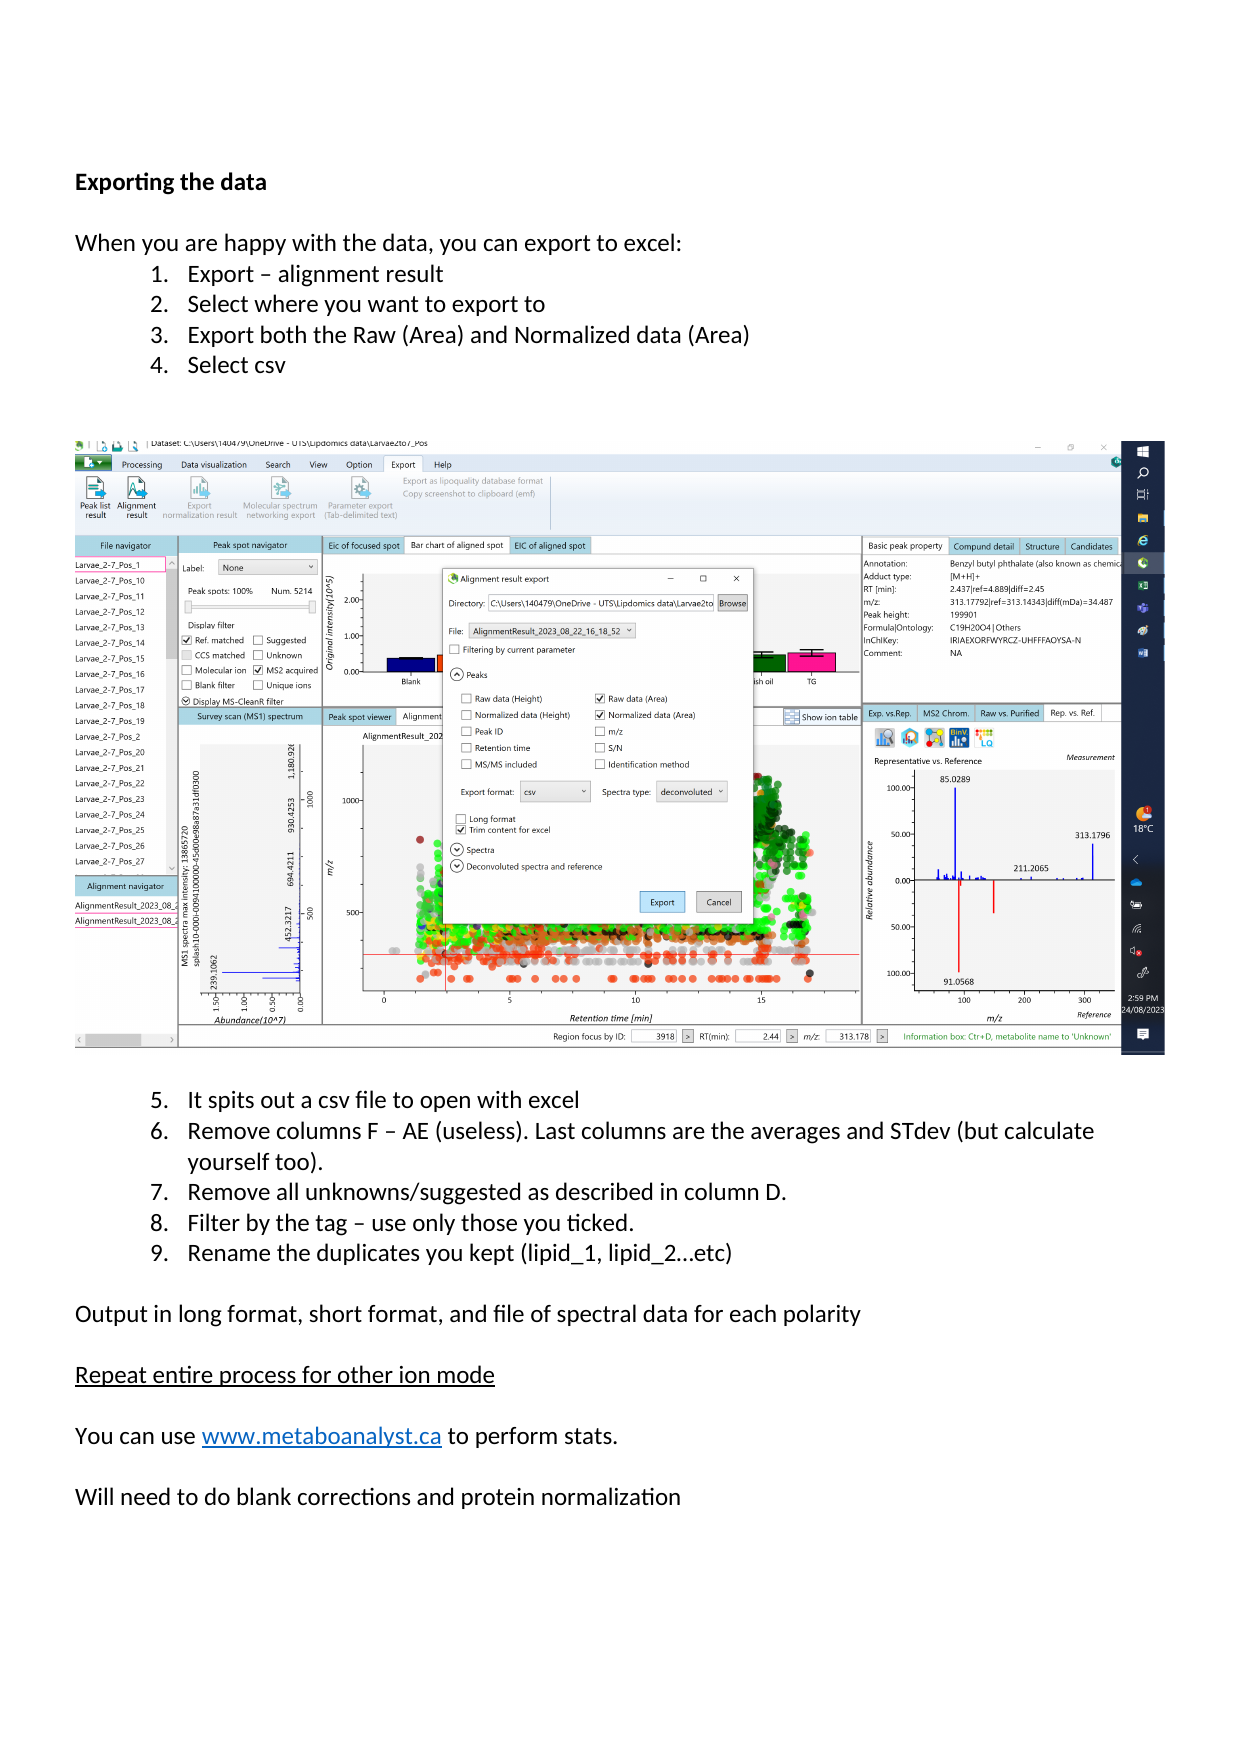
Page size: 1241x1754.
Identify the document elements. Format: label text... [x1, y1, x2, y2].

text You can use www.metaboanalyst.ca to perform stats. [75, 1420, 1165, 1451]
picture [75, 441, 1165, 1055]
list Select where you want to export to [150, 289, 1165, 319]
text Exporting the data [75, 167, 1165, 197]
list Rename the duplicates you kept (lipid_1, lipid_2…etc) [150, 1237, 1165, 1268]
list It spits out a csv file to open with excel [150, 1085, 1165, 1115]
list Remove all unknowns/suggested as described in column D. [150, 1176, 1165, 1207]
text When you are happy with the data, you can export to excel: [75, 228, 1165, 258]
list Export – alignment result [150, 258, 1165, 289]
list Export both the Raw (Area) and Normalized data (Area) [150, 319, 1165, 350]
list Remove columns F – AE (useless). Last columns are the averages and STdev (but calculate yourself too). [150, 1115, 1165, 1176]
list Select csv [150, 350, 1165, 380]
text Repeat entire process for other ion mode [75, 1359, 1165, 1390]
text Will need to do blank corrections and protein normalization [75, 1481, 1165, 1512]
text Output in long format, short format, and file of spectral data for each polarity [75, 1298, 1165, 1329]
list Filter by the tag – use only those you ticked. [150, 1207, 1165, 1237]
